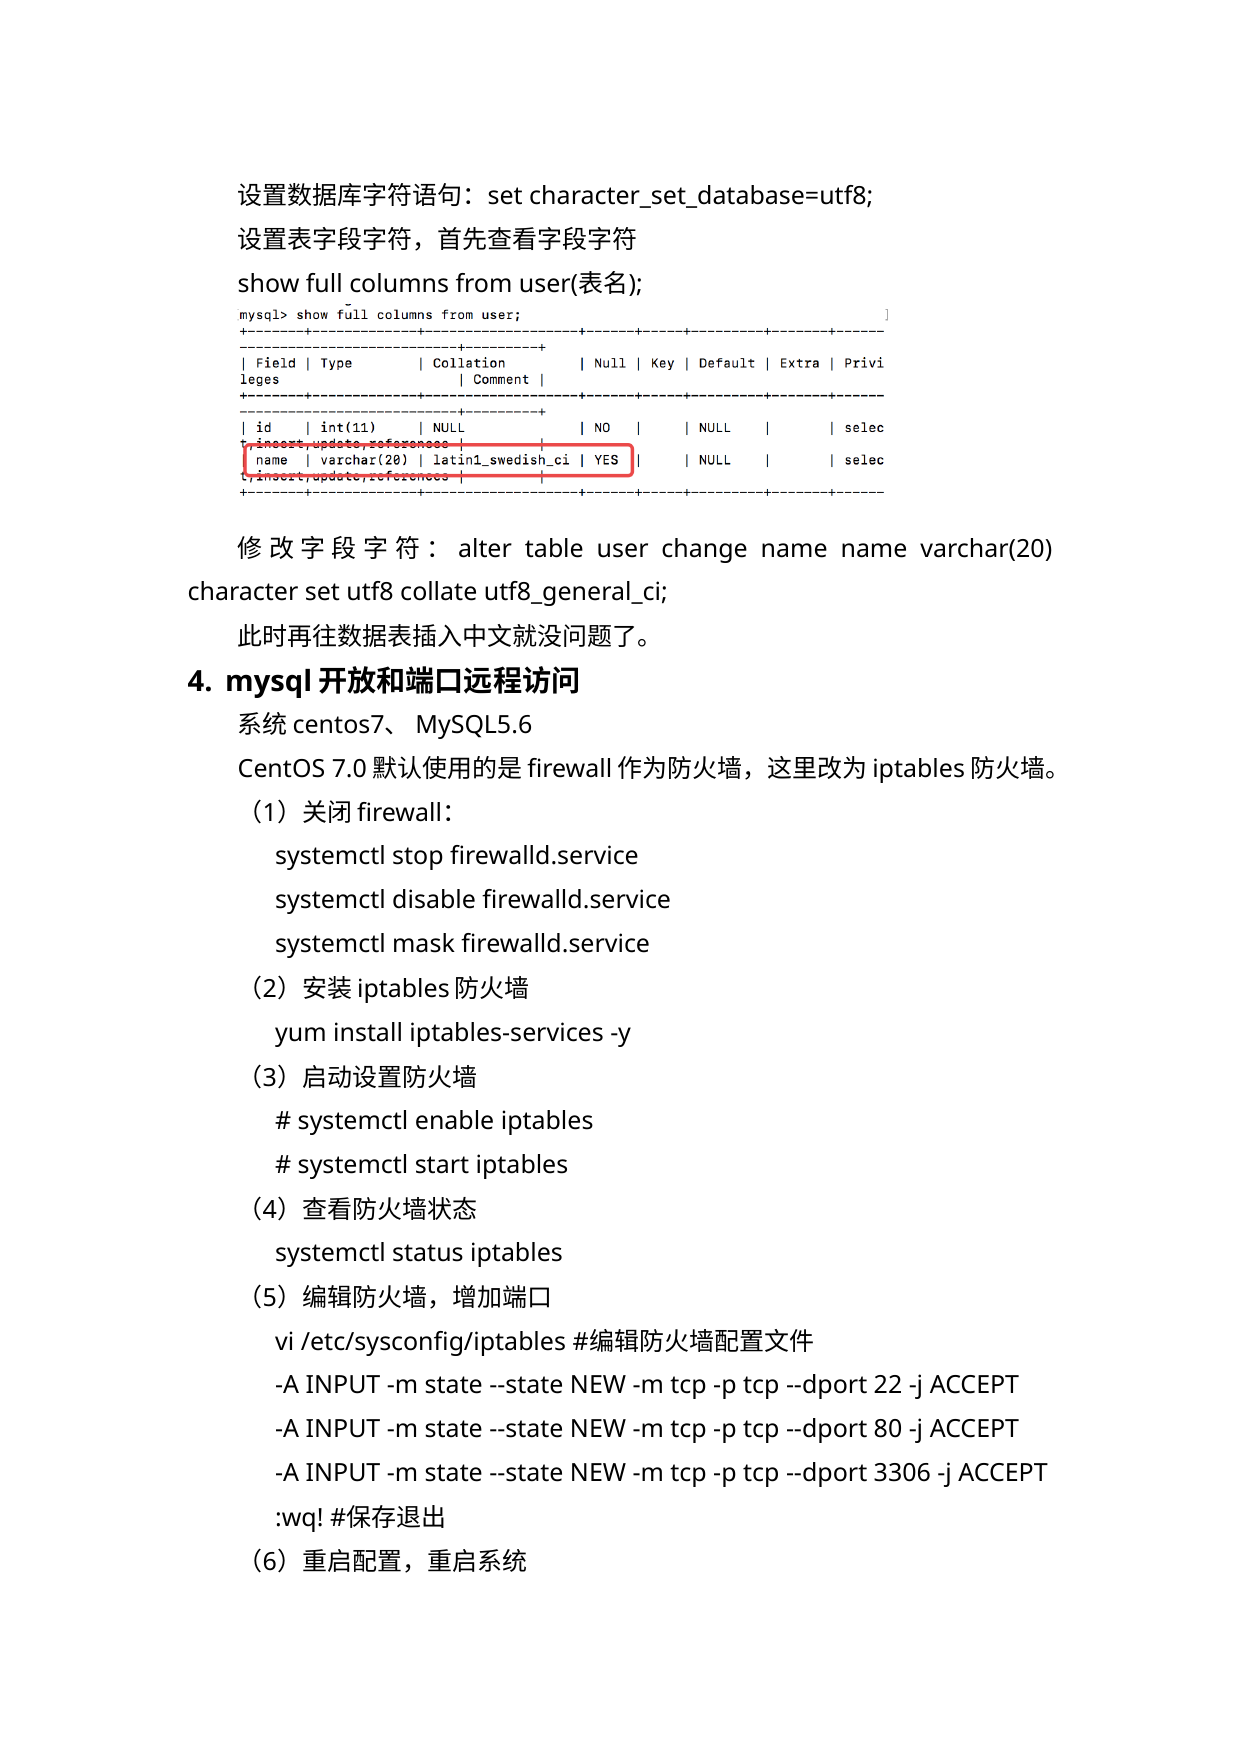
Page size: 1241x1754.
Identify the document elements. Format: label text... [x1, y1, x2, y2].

list systemctl disable firewalld.service [225, 877, 1053, 921]
list 此时再往数据表插入中文就没问题了。 [187, 613, 1053, 657]
list 设置表字段字符，首先查看字段字符 [187, 216, 1053, 260]
list systemctl stop firewalld.service [225, 833, 1053, 877]
list 修改字段字符：alter table user change name name varchar(20) character set utf8 collate utf8_general_ci; [187, 524, 1053, 613]
list mysql开放和端口远程访问 [187, 657, 1053, 701]
list yum install iptables-services -y [225, 1009, 1053, 1053]
list -A INPUT -m state --state NEW -m tcp -p tcp --dport 3306 -j ACCEPT [225, 1450, 1053, 1494]
list （3）启动设置防火墙 [187, 1053, 1053, 1097]
list # systemctl enable iptables [225, 1097, 1053, 1141]
picture [237, 304, 889, 502]
list （2）安装iptables防火墙 [187, 965, 1053, 1009]
list （5）编辑防火墙，增加端口 [187, 1273, 1053, 1318]
list show full columns from user(表名); [187, 260, 1053, 304]
list （6）重启配置，重启系统 [187, 1538, 1053, 1582]
list 系统centos7、 MySQL5.6 [187, 701, 1053, 745]
list （1）关闭firewall： [187, 789, 1053, 833]
list systemctl mask firewalld.service [225, 921, 1053, 965]
list 设置数据库字符语句：set character_set_database=utf8; [187, 172, 1053, 216]
list # systemctl start iptables [225, 1141, 1053, 1185]
list （4）查看防火墙状态 [187, 1185, 1053, 1229]
list CentOS 7.0默认使用的是firewall作为防火墙，这里改为iptables防火墙。 [187, 745, 1053, 789]
list -A INPUT -m state --state NEW -m tcp -p tcp --dport 22 -j ACCEPT [225, 1362, 1053, 1406]
list :wq! #保存退出 [225, 1494, 1053, 1538]
list -A INPUT -m state --state NEW -m tcp -p tcp --dport 80 -j ACCEPT [225, 1406, 1053, 1450]
list vi /etc/sysconfig/iptables #编辑防火墙配置文件 [225, 1318, 1053, 1362]
list systemctl status iptables [225, 1229, 1053, 1273]
